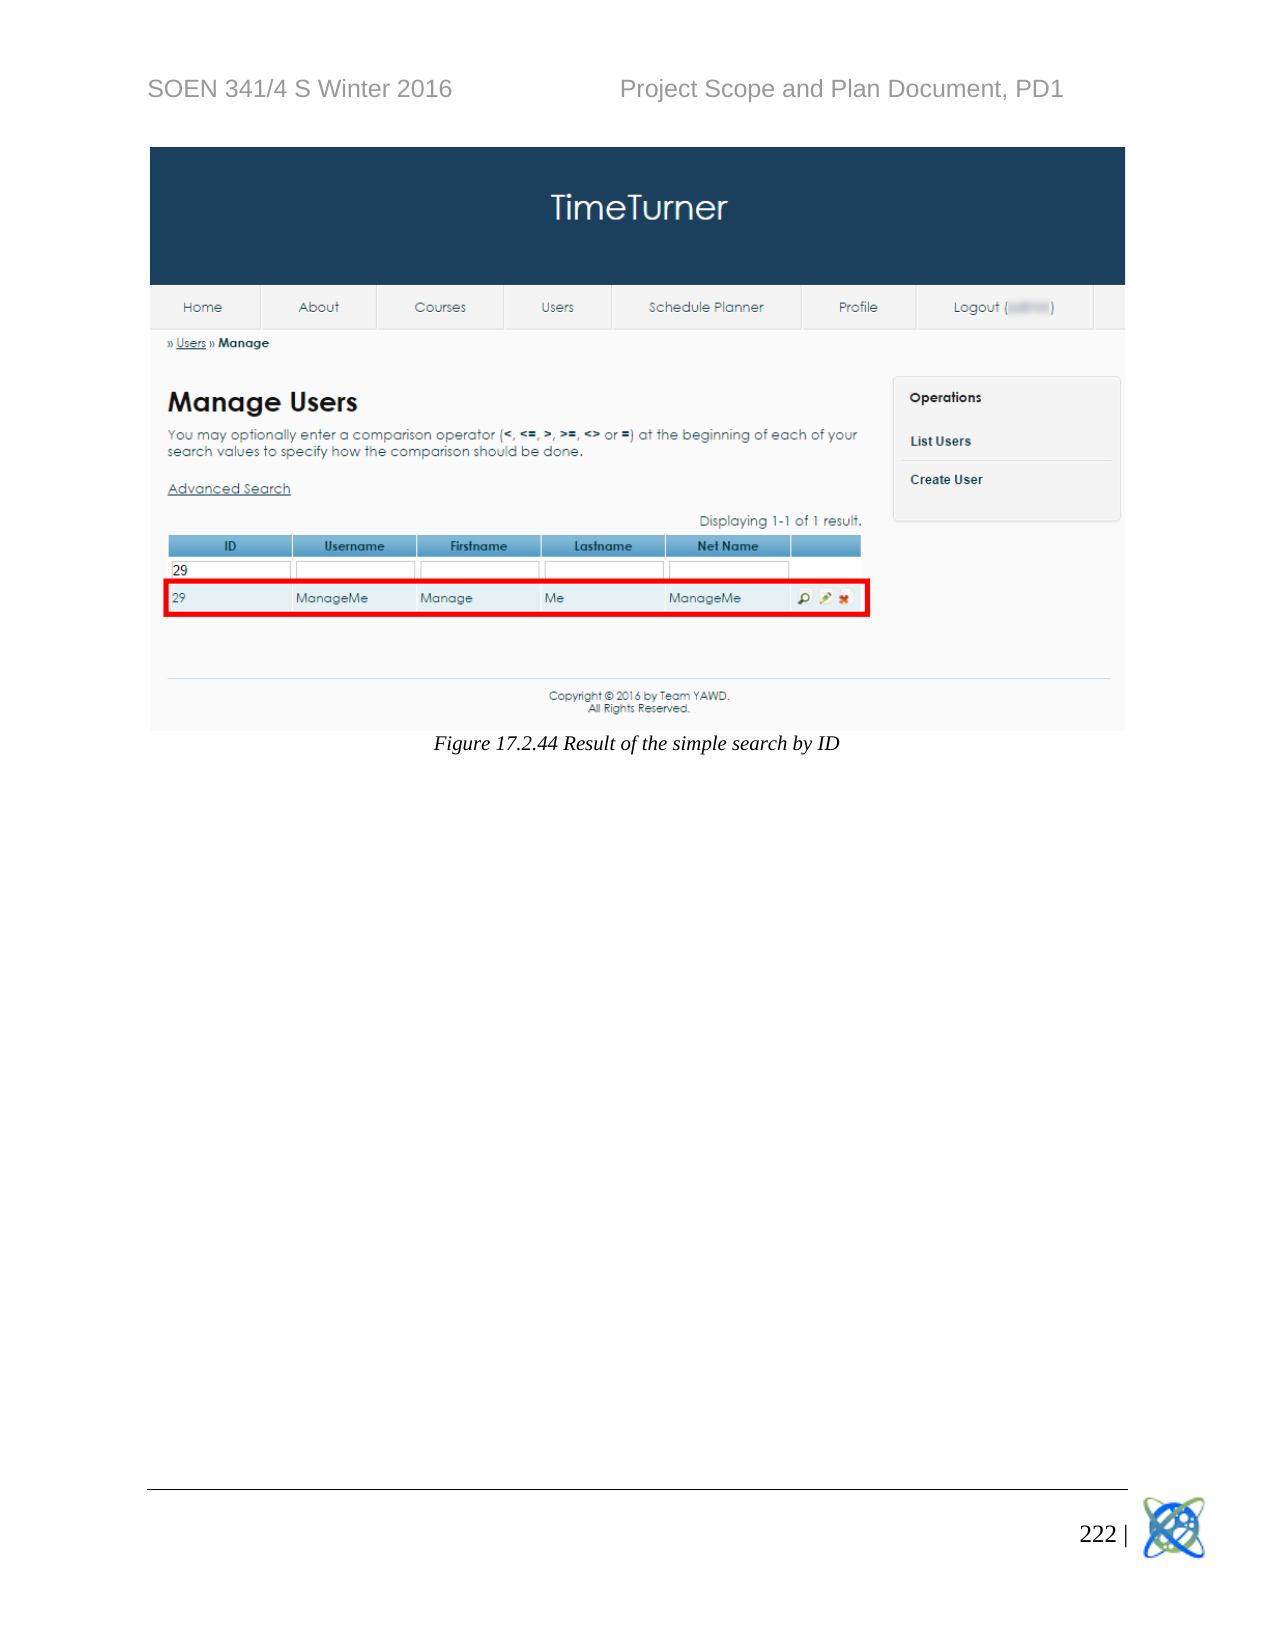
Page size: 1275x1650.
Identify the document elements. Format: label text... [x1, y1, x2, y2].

picture [1123, 1490, 1224, 1566]
text Figure 17.2.44 Result of the simple search by ID [147, 731, 1128, 755]
picture [150, 147, 1125, 731]
